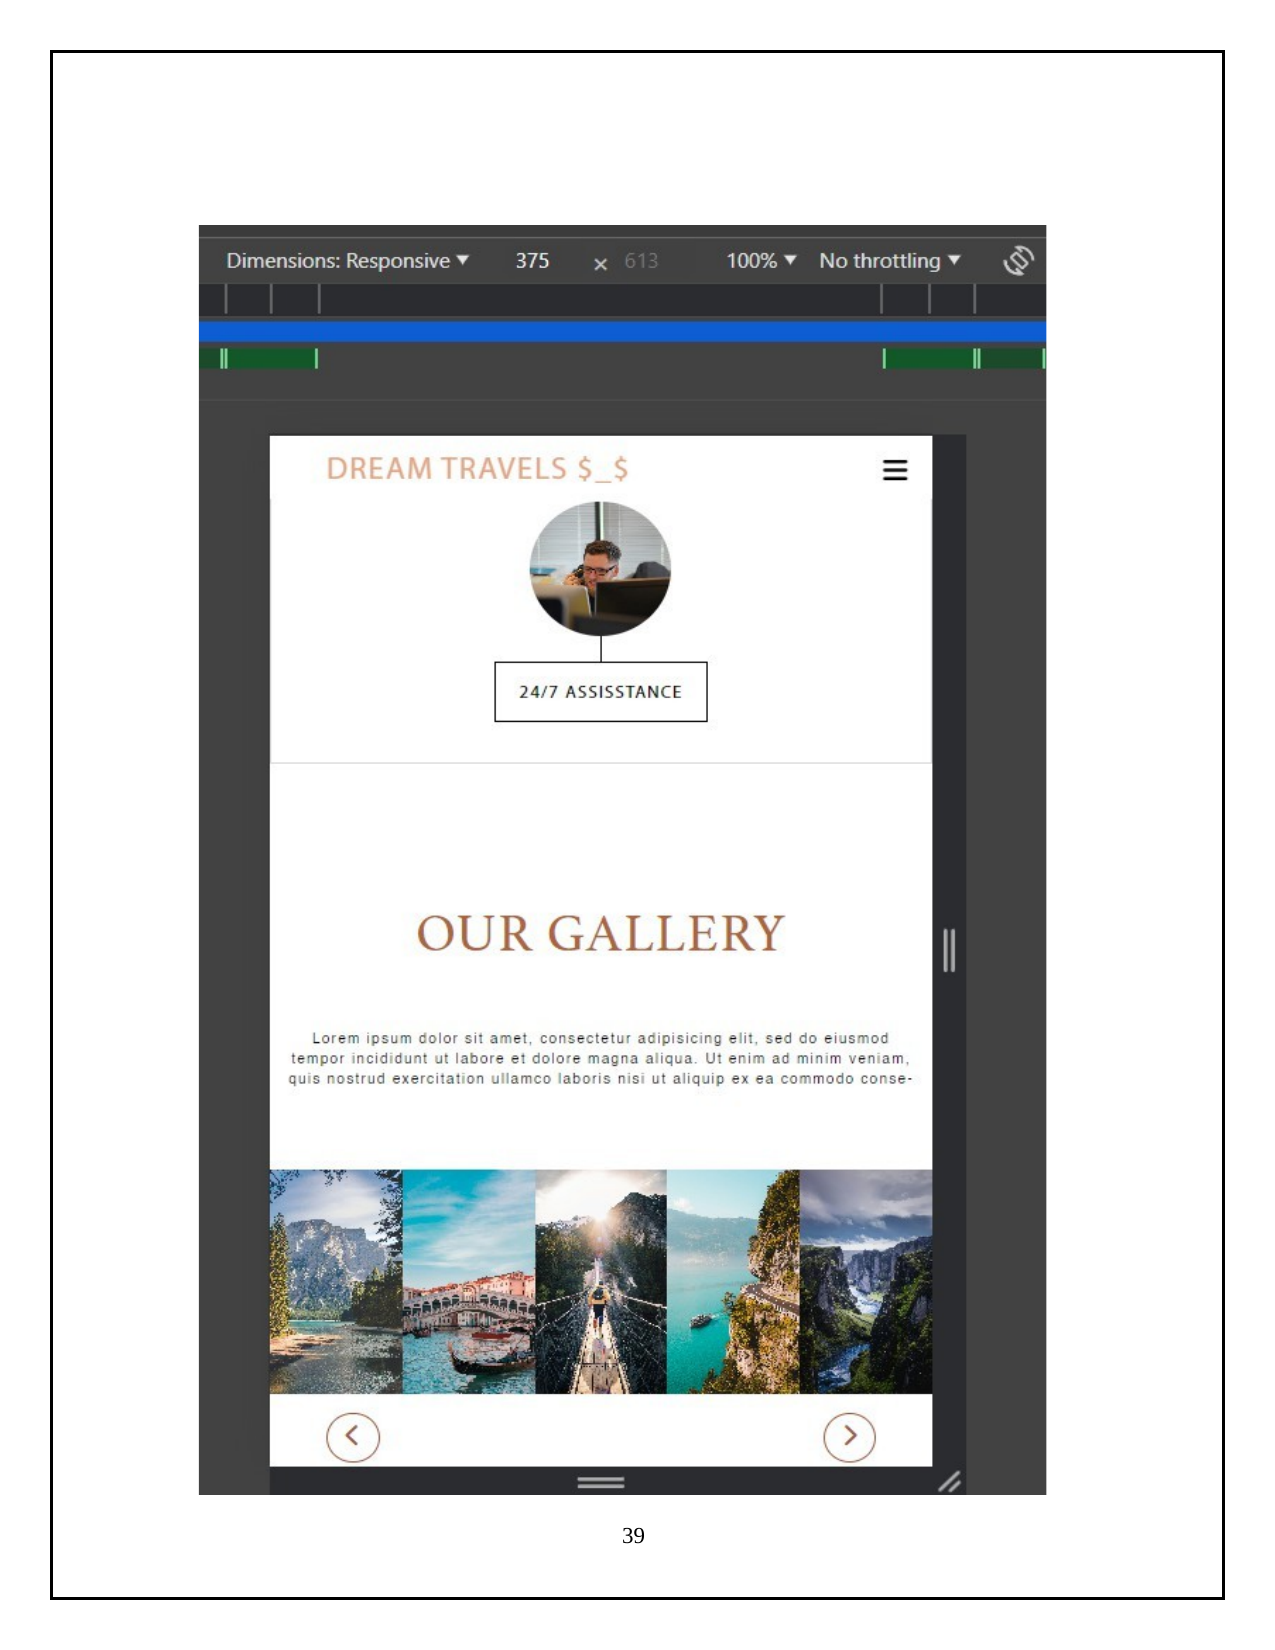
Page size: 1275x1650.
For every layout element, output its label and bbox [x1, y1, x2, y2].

picture [198, 225, 1047, 1495]
